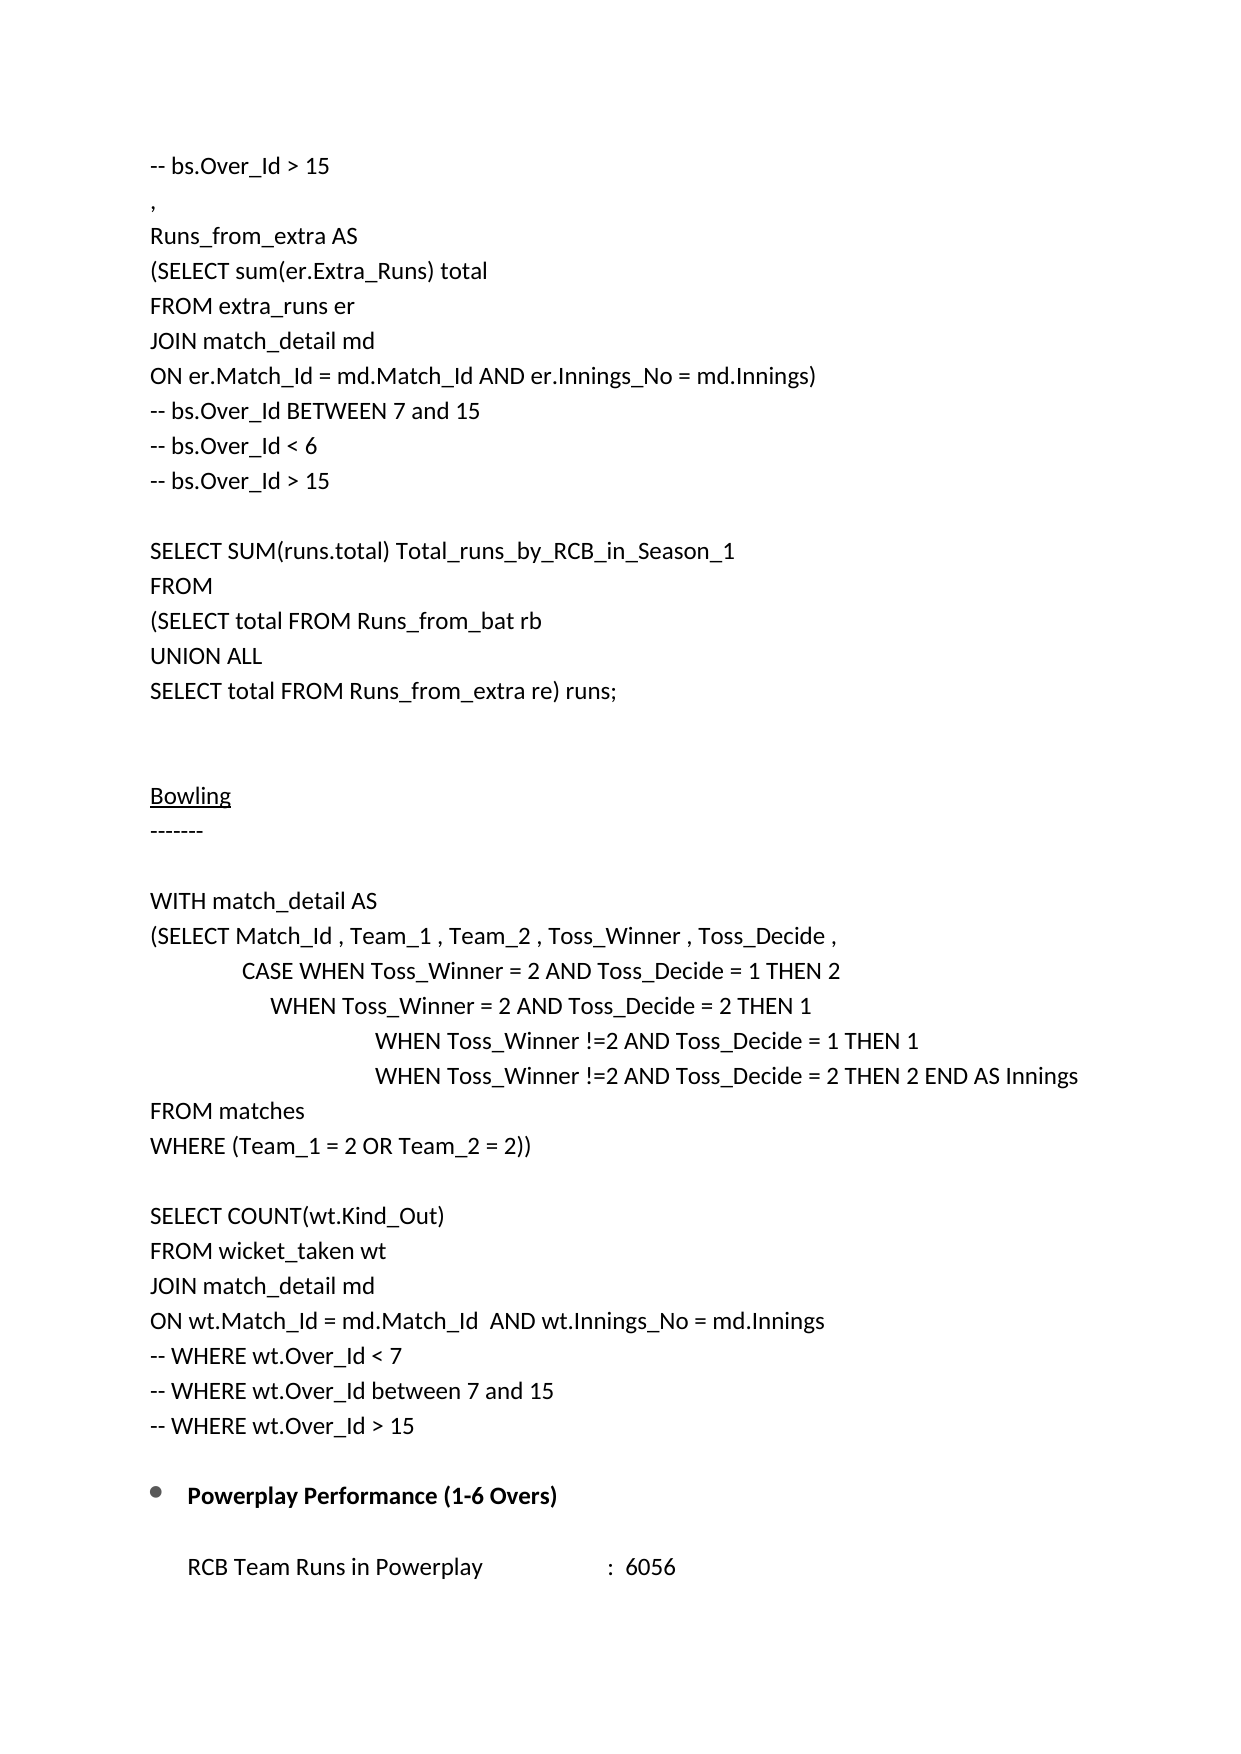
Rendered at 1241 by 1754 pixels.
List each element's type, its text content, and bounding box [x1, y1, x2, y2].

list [150, 1480, 1090, 1582]
text ------- [150, 815, 1090, 846]
text -- bs.Over_Id < 6 [150, 430, 1090, 461]
text (SELECT total FROM Runs_from_bat rb [150, 605, 1090, 636]
text Bowling [150, 780, 1090, 811]
text ON er.Match_Id = md.Match_Id AND er.Innings_No = md.Innings) [150, 360, 1090, 391]
text WHEN Toss_Winner = 2 AND Toss_Decide = 2 THEN 1 [150, 990, 1090, 1021]
text , [150, 185, 1090, 216]
text SELECT SUM(runs.total) Total_runs_by_RCB_in_Season_1 [150, 535, 1090, 566]
text -- bs.Over_Id > 15 [150, 150, 1090, 181]
text (SELECT Match_Id , Team_1 , Team_2 , Toss_Winner , Toss_Decide , [150, 920, 1090, 951]
text WHERE (Team_1 = 2 OR Team_2 = 2)) [150, 1130, 1090, 1161]
text WHEN Toss_Winner !=2 AND Toss_Decide = 2 THEN 2 END AS Innings [150, 1060, 1090, 1091]
text FROM extra_runs er [150, 290, 1090, 321]
text CASE WHEN Toss_Winner = 2 AND Toss_Decide = 1 THEN 2 [150, 955, 1090, 986]
text -- bs.Over_Id > 15 [150, 465, 1090, 496]
text UNION ALL [150, 640, 1090, 671]
text -- WHERE wt.Over_Id < 7 [150, 1340, 1090, 1371]
text FROM matches [150, 1095, 1090, 1126]
text ON wt.Match_Id = md.Match_Id AND wt.Innings_No = md.Innings [150, 1305, 1090, 1336]
text SELECT total FROM Runs_from_extra re) runs; [150, 675, 1090, 706]
text -- WHERE wt.Over_Id between 7 and 15 [150, 1375, 1090, 1406]
text SELECT COUNT(wt.Kind_Out) [150, 1200, 1090, 1231]
text JOIN match_detail md [150, 325, 1090, 356]
text -- WHERE wt.Over_Id > 15 [150, 1410, 1090, 1441]
text FROM wicket_taken wt [150, 1235, 1090, 1266]
text FROM [150, 570, 1090, 601]
text JOIN match_detail md [150, 1270, 1090, 1301]
text -- bs.Over_Id BETWEEN 7 and 15 [150, 395, 1090, 426]
text WITH match_detail AS [150, 885, 1090, 916]
text WHEN Toss_Winner !=2 AND Toss_Decide = 1 THEN 1 [150, 1025, 1090, 1056]
text (SELECT sum(er.Extra_Runs) total [150, 255, 1090, 286]
text Runs_from_extra AS [150, 220, 1090, 251]
